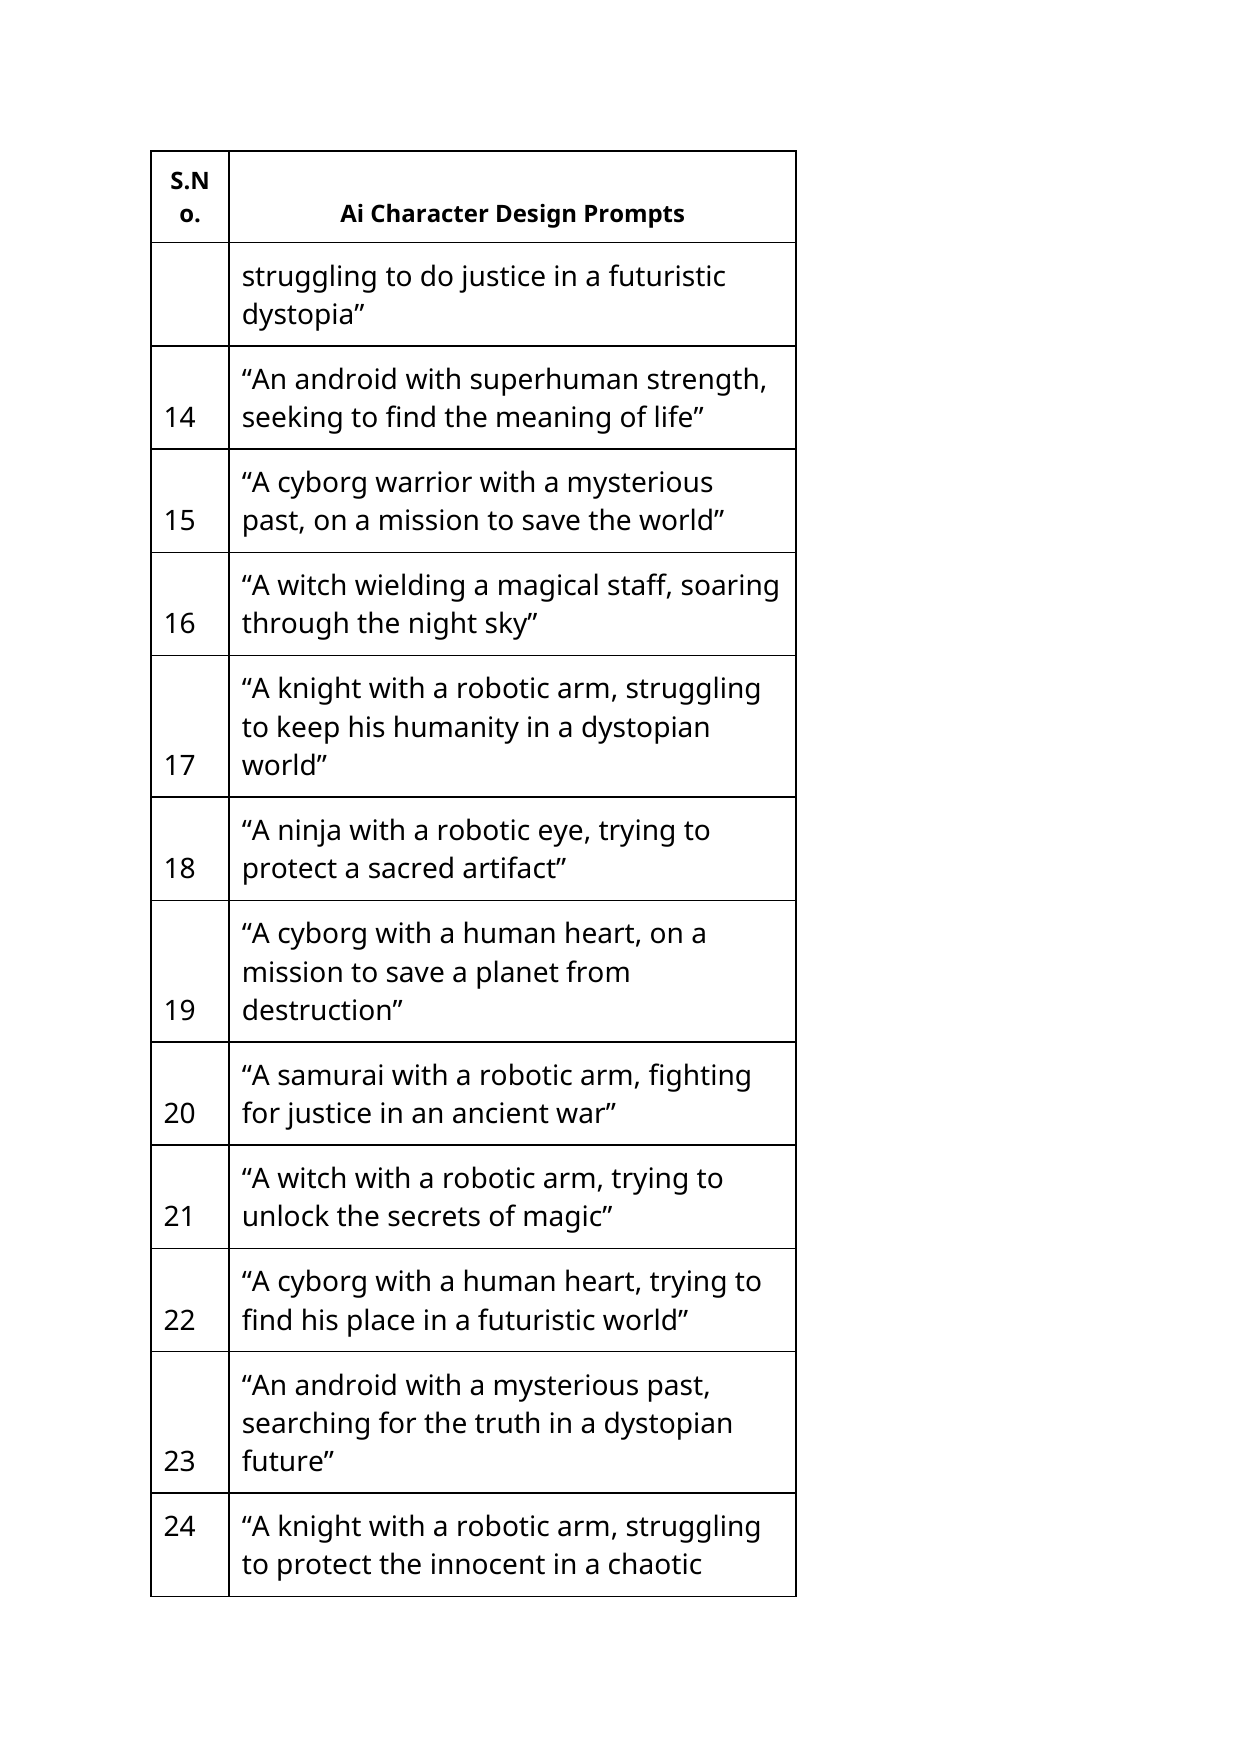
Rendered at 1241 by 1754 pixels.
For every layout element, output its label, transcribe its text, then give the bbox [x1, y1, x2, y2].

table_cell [230, 1494, 795, 1596]
table_cell 13 [152, 243, 228, 345]
table_cell “A witch with a robotic arm, trying to unlock the secrets of magic” [230, 1146, 795, 1247]
table_cell 16 [152, 553, 228, 655]
table_cell 24 [152, 1494, 228, 1596]
table_cell “A cyborg warrior with a mysterious past, on a mission to save the world” [230, 450, 795, 551]
table_cell “A samurai with a robotic arm, fighting for justice in an ancient war” [230, 1043, 795, 1144]
table_cell “An android with a mysterious past, searching for the truth in a dystopian future” [230, 1352, 795, 1492]
table_cell 23 [152, 1352, 228, 1492]
table_cell 22 [152, 1249, 228, 1351]
table_cell 15 [152, 450, 228, 551]
table_cell 14 [152, 347, 228, 448]
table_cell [230, 243, 795, 345]
table_cell 20 [152, 1043, 228, 1144]
table_header Ai Character Design Prompts [230, 152, 795, 242]
table_cell “An android with superhuman strength, seeking to find the meaning of life” [230, 347, 795, 448]
table_cell 19 [152, 901, 228, 1041]
table_cell “A cyborg with a human heart, trying to find his place in a futuristic world” [230, 1249, 795, 1351]
table_cell 17 [152, 656, 228, 796]
table_cell “A cyborg with a human heart, on a mission to save a planet from destruction” [230, 901, 795, 1041]
table_cell “A ninja with a robotic eye, trying to protect a sacred artifact” [230, 798, 795, 899]
table_cell “A witch wielding a magical staff, soaring through the night sky” [230, 553, 795, 655]
table_cell “A knight with a robotic arm, struggling to keep his humanity in a dystopian world” [230, 656, 795, 796]
table_header S.No. [152, 152, 228, 242]
table_cell 18 [152, 798, 228, 899]
table_cell 21 [152, 1146, 228, 1247]
